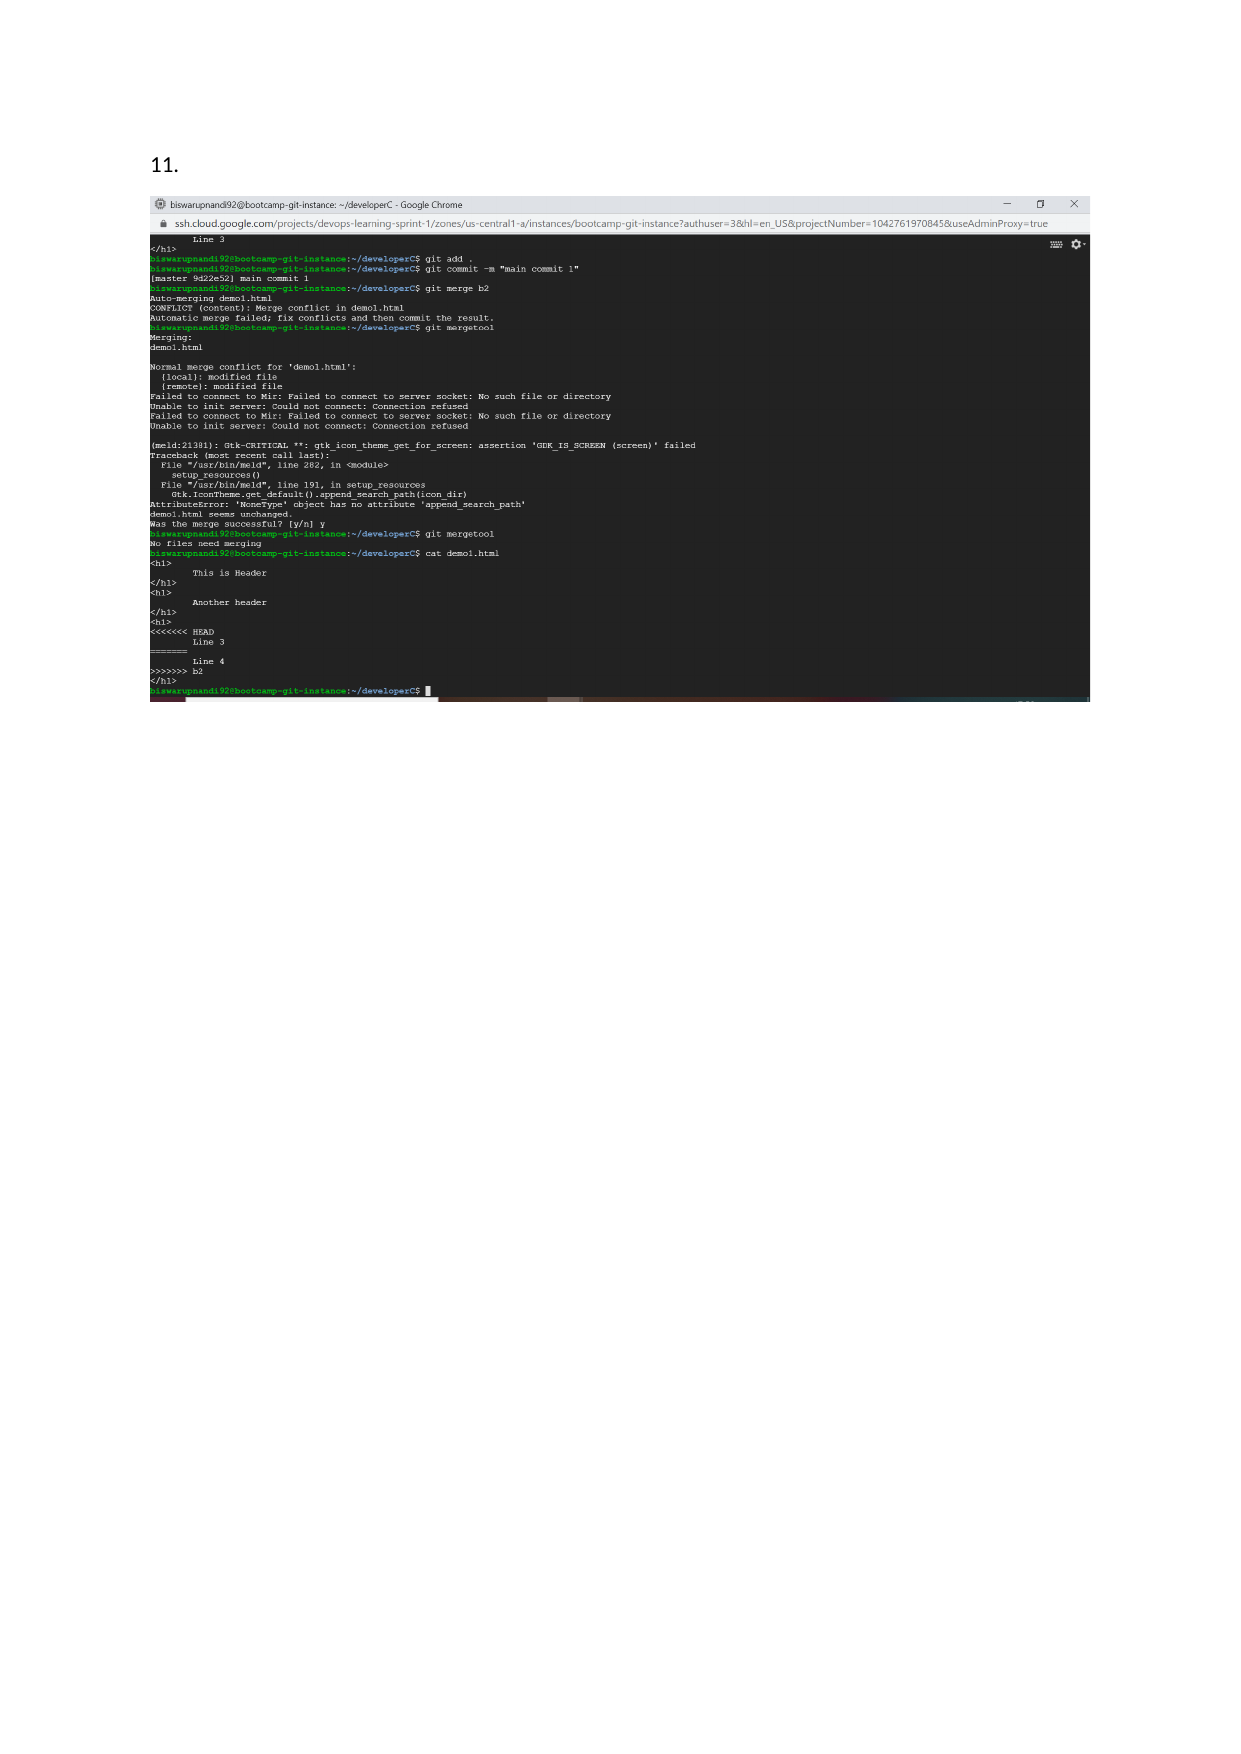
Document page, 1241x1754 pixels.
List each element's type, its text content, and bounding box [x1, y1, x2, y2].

text 11. [150, 150, 1090, 178]
picture [150, 196, 1091, 702]
